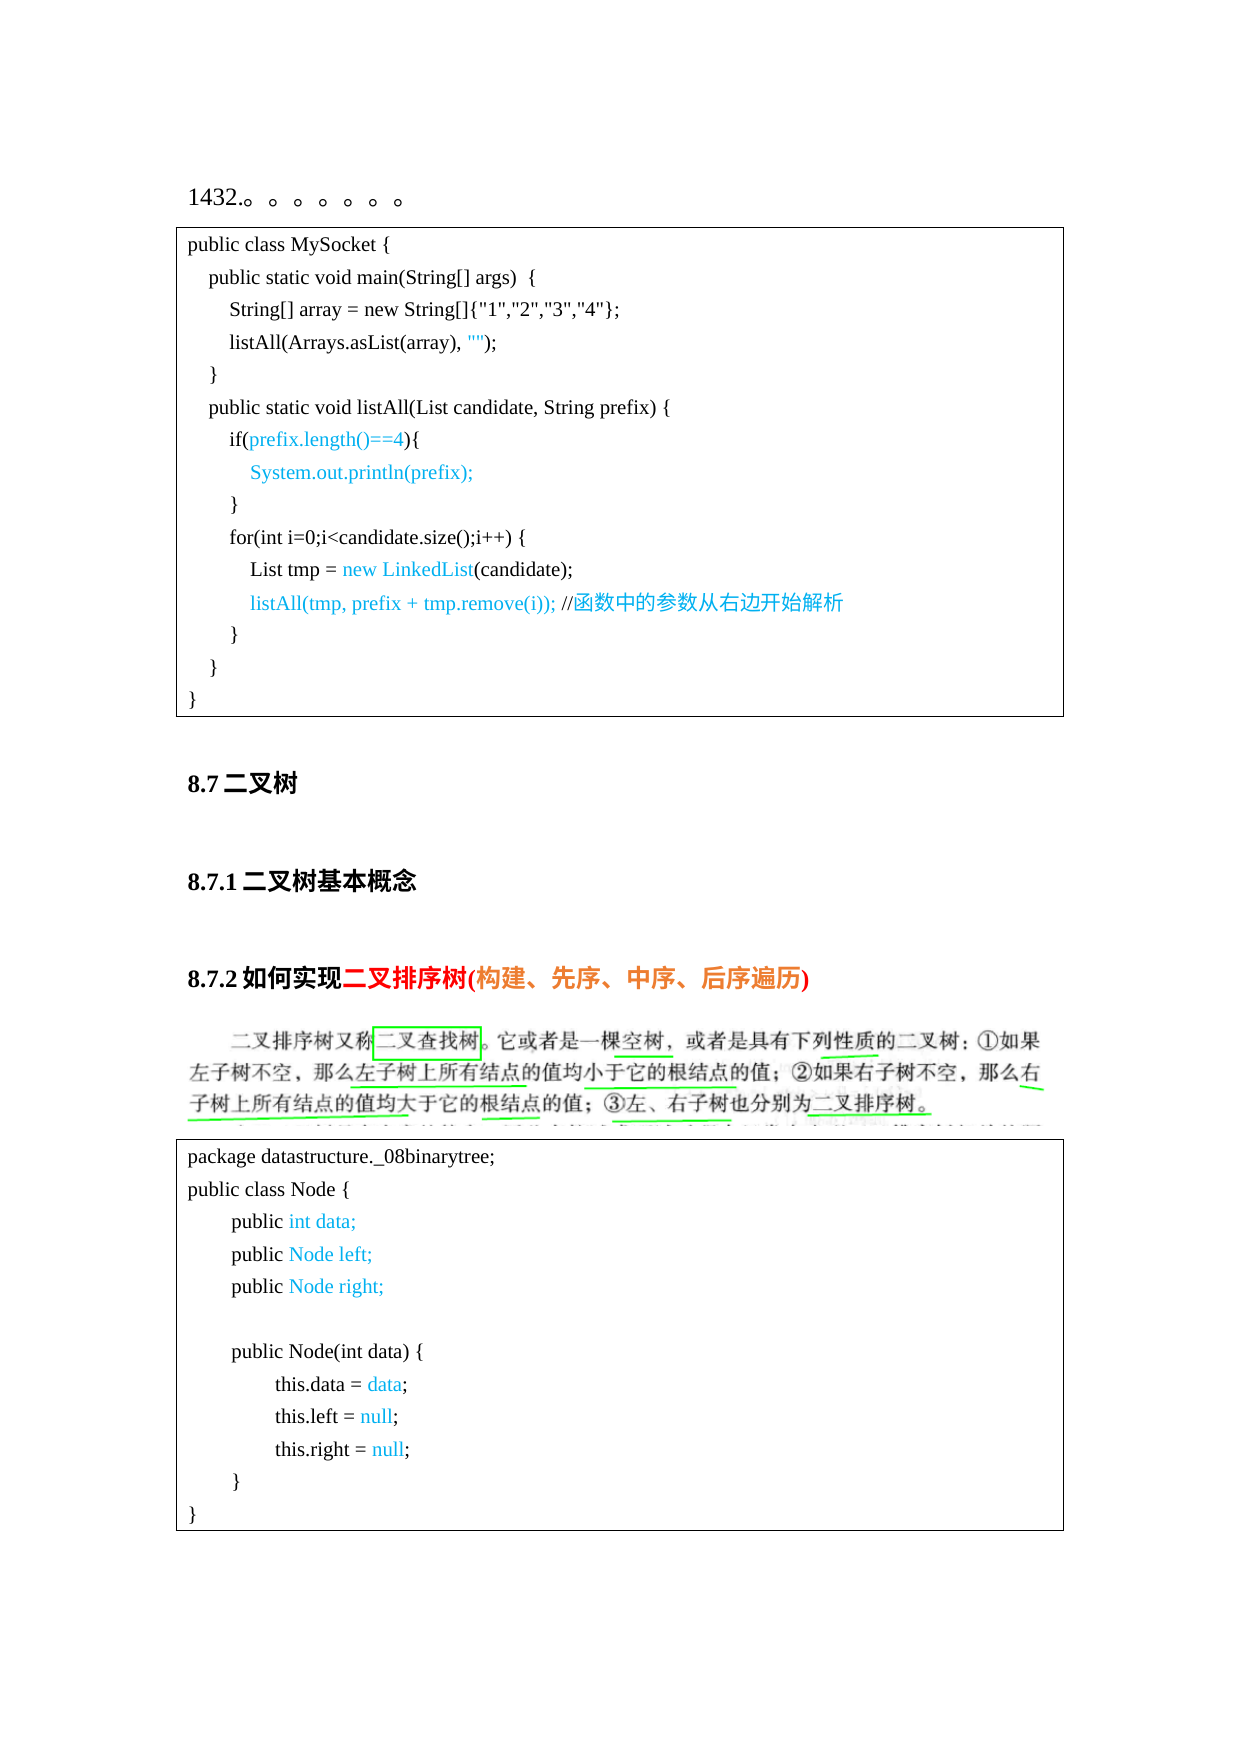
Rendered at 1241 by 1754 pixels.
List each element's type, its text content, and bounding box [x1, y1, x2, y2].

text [187, 162, 1053, 227]
picture [804, 600, 812, 611]
table_header package datastructure._08binarytree; public class Node { public int data; public Node left; public Node right; public Node(int data) { this.data = data; this.left = null; this.right = null; } } [177, 1140, 1063, 1530]
table_header public class MySocket { public static void main(String[] args) { String[] array = new String[]{"1","2","3","4"}; listAll(Arrays.asList(array), ""); } public static void listAll(List candidate, String prefix) { if(prefix.length()==4){ System.out.println(prefix); } for(int i=0;i<candidate.size();i++) { List tmp = new LinkedList(candidate); listAll(tmp, prefix + tmp.remove(i)); //函数中的参数从右边开始解析 } } } [177, 228, 1063, 716]
picture [259, 436, 266, 444]
picture [393, 469, 400, 477]
text 8.7.1二叉树基本概念 [187, 847, 1053, 912]
picture [342, 566, 349, 574]
picture [793, 603, 800, 612]
text 8.7二叉树 [187, 749, 1053, 814]
text 8.7.2如何实现二叉排序树(构建、先序、中序、后序遍历) [187, 944, 1053, 1009]
picture [371, 469, 378, 477]
picture [298, 1247, 303, 1256]
picture [429, 600, 436, 608]
picture [298, 1279, 303, 1288]
picture [294, 1218, 301, 1226]
picture [187, 1022, 1053, 1126]
